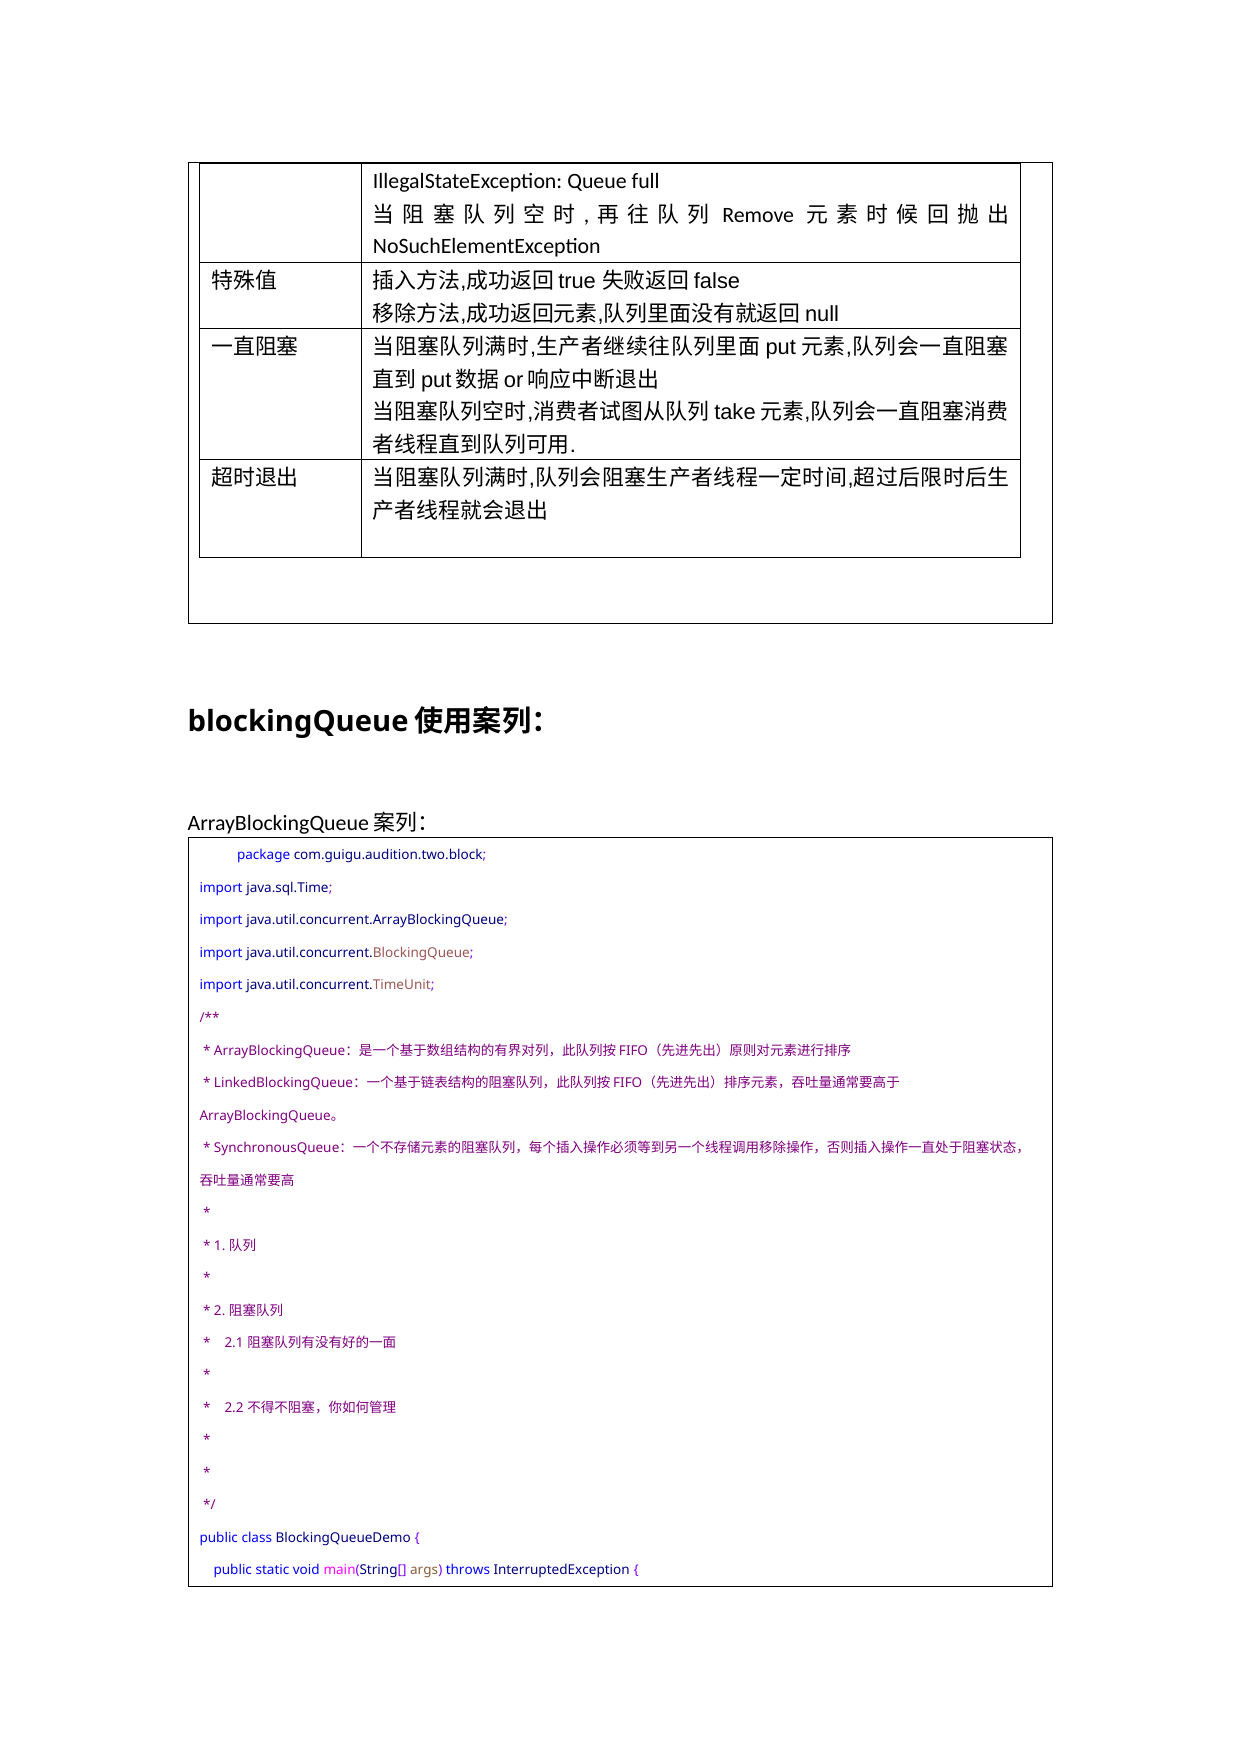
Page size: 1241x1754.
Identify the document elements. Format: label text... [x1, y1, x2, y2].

text ArrayBlockingQueue案列： [187, 805, 1053, 837]
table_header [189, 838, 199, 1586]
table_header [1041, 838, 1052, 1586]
subtitle blockingQueue使用案列： [187, 686, 1053, 751]
table_header [189, 163, 1052, 623]
